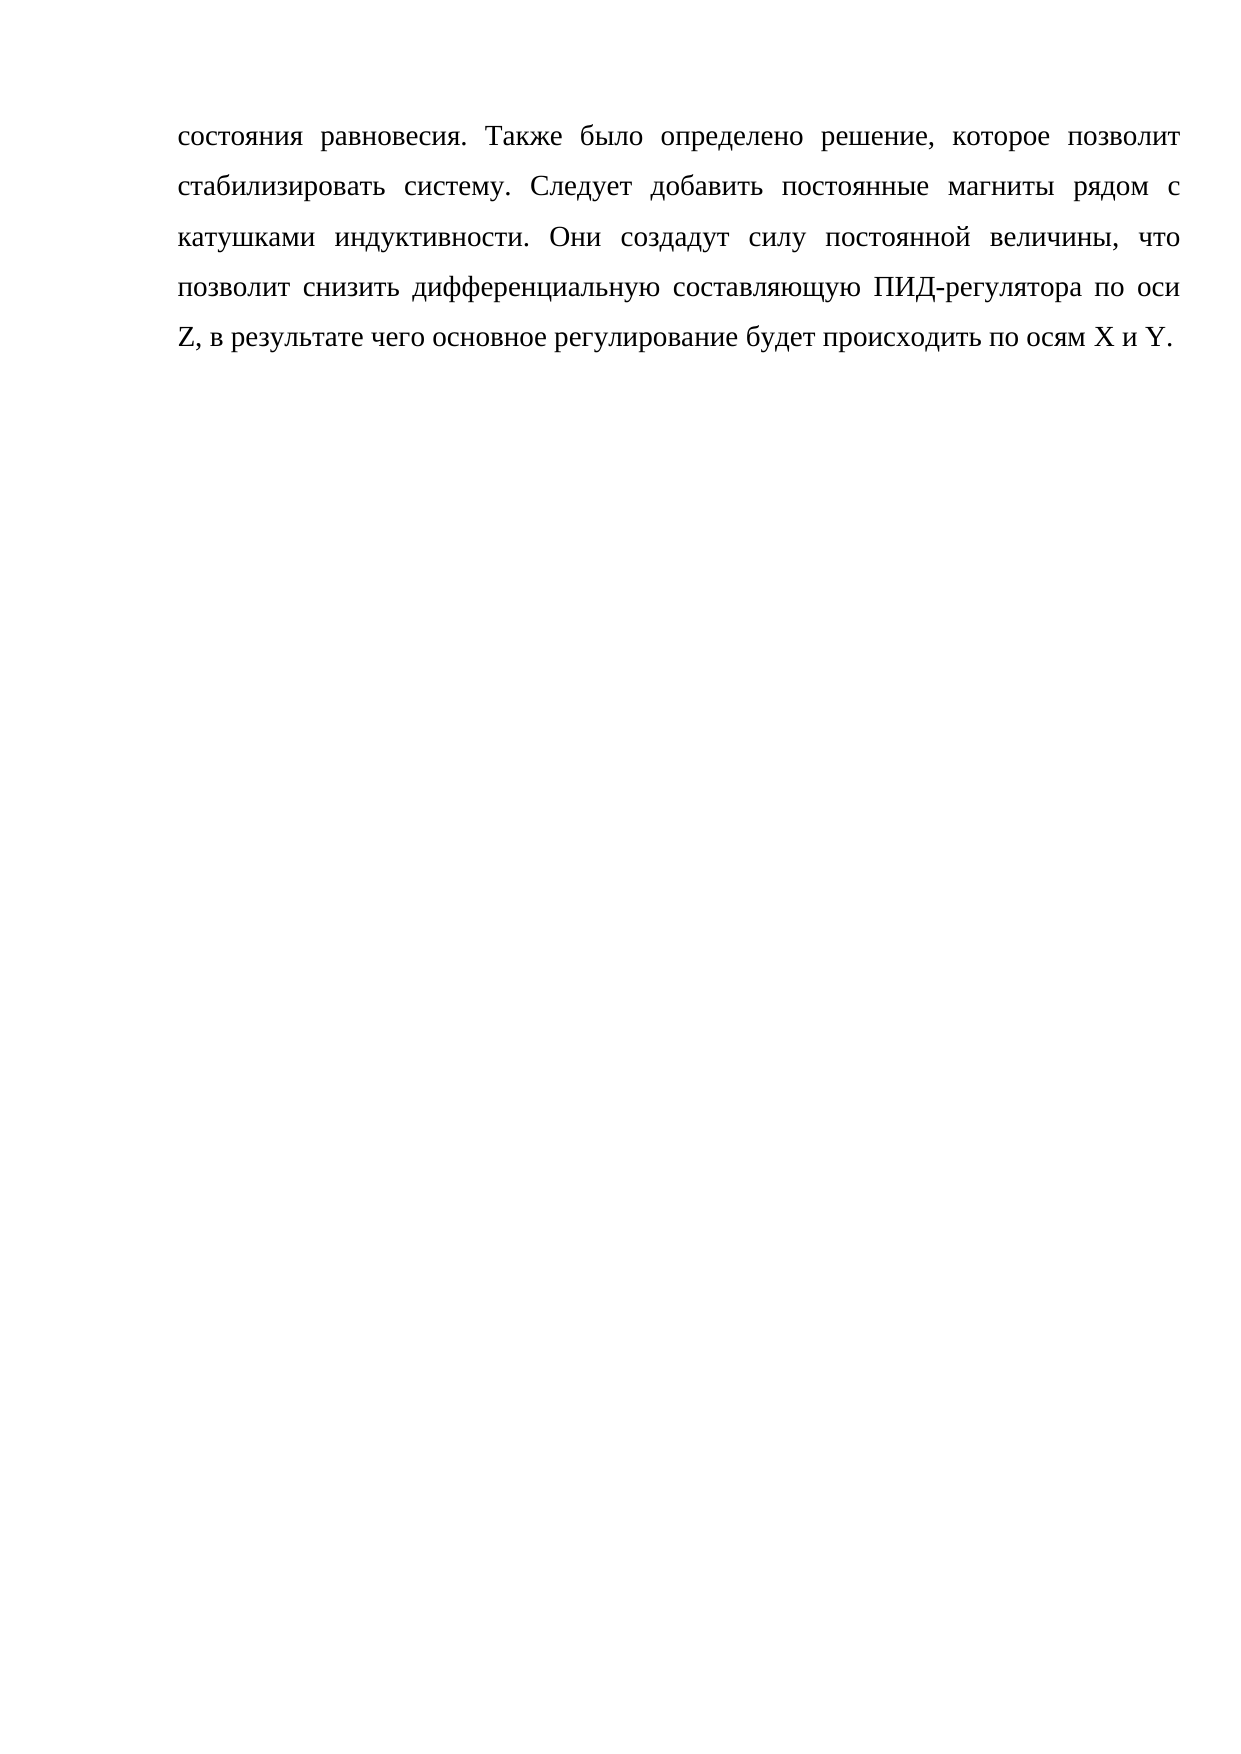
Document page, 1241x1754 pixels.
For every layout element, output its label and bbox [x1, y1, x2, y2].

text [177, 118, 1181, 353]
